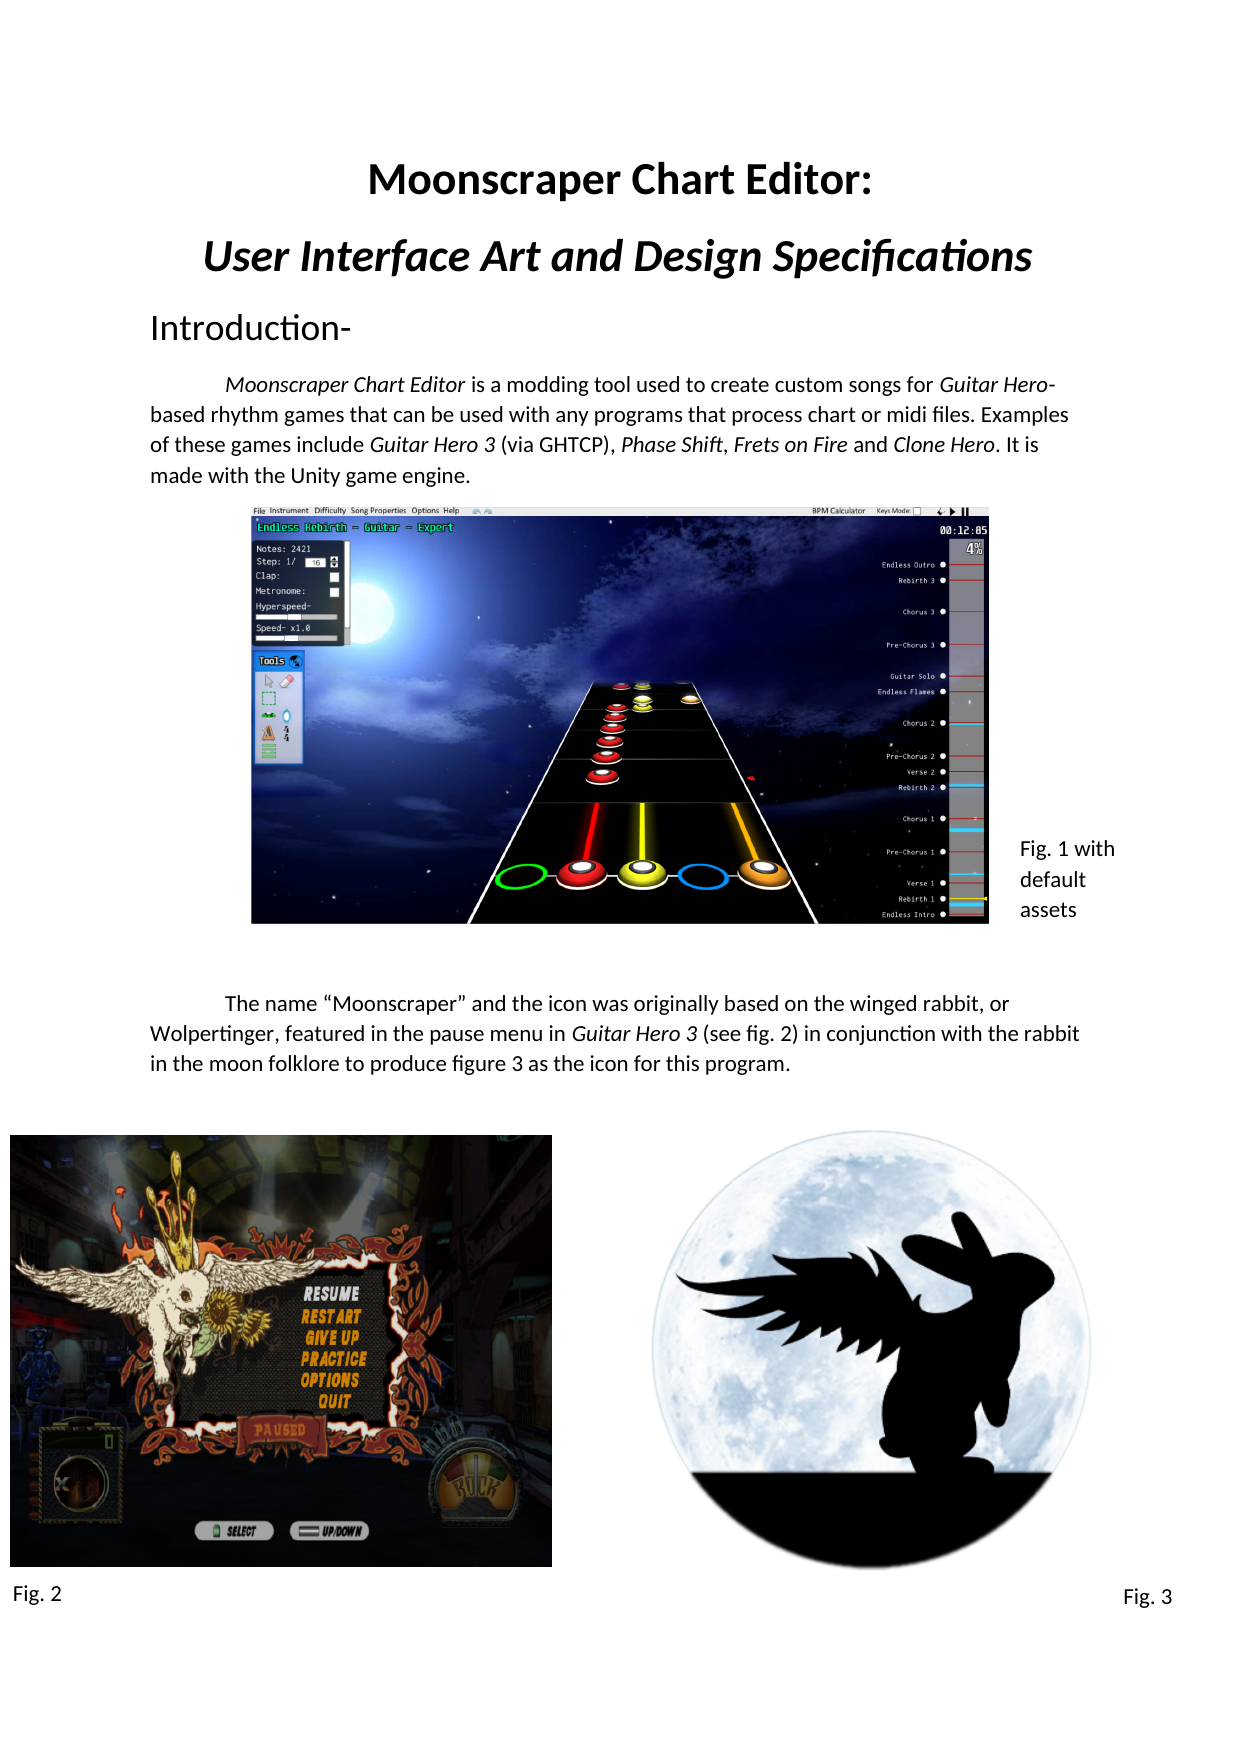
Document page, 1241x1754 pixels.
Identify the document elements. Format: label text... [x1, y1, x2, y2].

text User Interface Art and Design Specifications [150, 227, 1090, 283]
text Introduction- [150, 304, 1090, 350]
picture [10, 1135, 552, 1567]
text The name “Moonscraper” and the icon was originally based on the winged rabbit, or Wolpertinger, featured in the pause menu in Guitar Hero 3 (see fig. 2) in conjunction with the rabbit in the moon folklore to produce figure 3 as the icon for this program. [150, 989, 1090, 1077]
picture [651, 1129, 1092, 1572]
text Moonscraper Chart Editor is a modding tool used to create custom songs for Guitar Hero-based rhythm games that can be used with any programs that process chart or midi files. Examples of these games include Guitar Hero 3 (via GHTCP), Phase Shift, Frets on Fire and Clone Hero. It is made with the Unity game engine. [150, 370, 1090, 489]
text Moonscraper Chart Editor: [150, 150, 1090, 206]
picture [251, 507, 989, 924]
